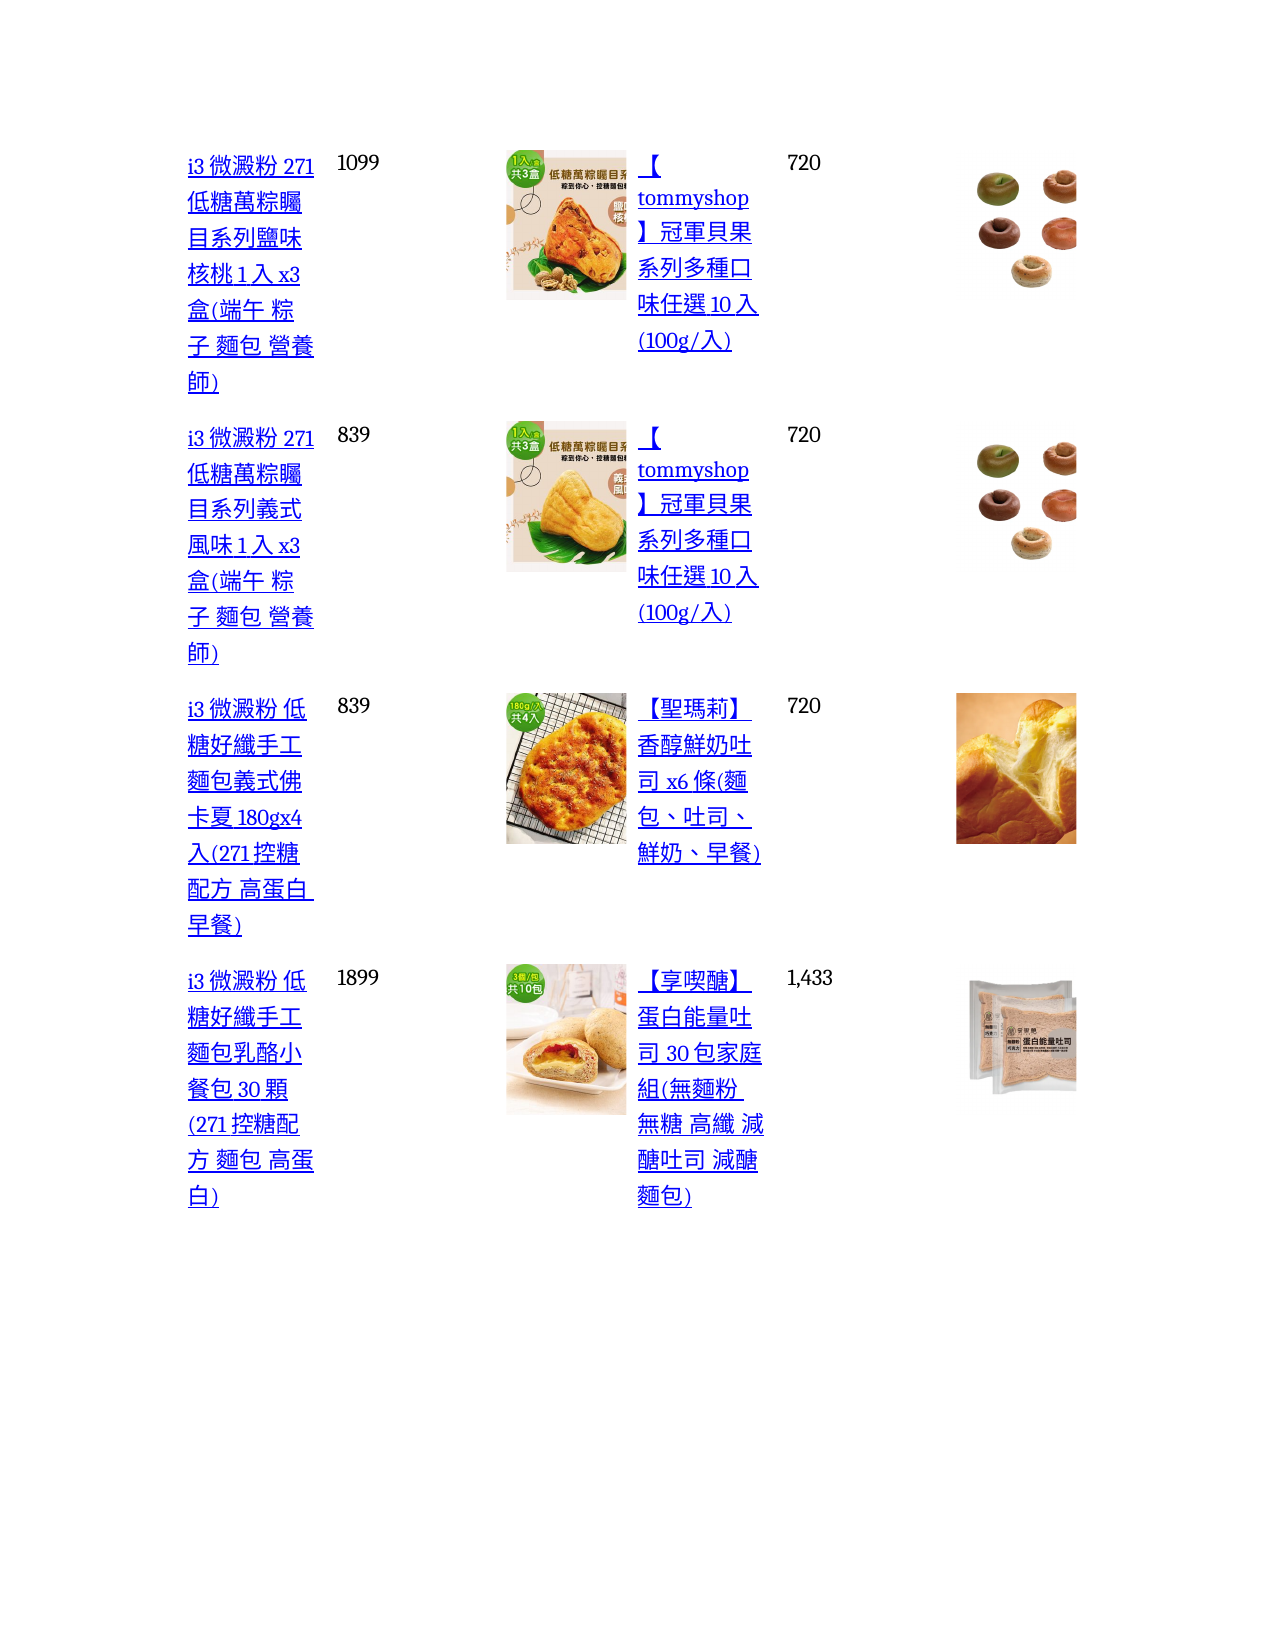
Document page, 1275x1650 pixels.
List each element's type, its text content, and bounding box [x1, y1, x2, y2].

table_cell 【聖瑪莉】香醇鮮奶吐司 x6條(麵包、吐司、鮮奶、早餐) [626, 693, 776, 965]
picture [506, 693, 627, 844]
table_cell 839 [326, 693, 476, 965]
table_cell [926, 422, 1076, 693]
table_cell 1,433 [776, 965, 926, 1236]
table_cell [926, 150, 1076, 422]
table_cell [626, 965, 776, 1236]
picture [956, 150, 1077, 300]
table_cell i3微澱粉 低糖好纖手工麵包乳酪小餐包30顆(271控糖配方 麵包 高蛋白) [176, 965, 326, 1236]
picture [956, 964, 1077, 1115]
table_cell 1099 [326, 150, 476, 422]
table_cell 720 [776, 693, 926, 965]
table_cell 720 [776, 150, 926, 422]
picture [506, 964, 627, 1115]
table_cell [926, 693, 1076, 965]
table_cell i3微澱粉 低糖好纖手工麵包義式佛卡夏180gx4入(271控糖配方 高蛋白 早餐) [176, 693, 326, 965]
table_cell [476, 693, 626, 965]
picture [506, 150, 627, 300]
picture [956, 693, 1077, 844]
table_cell 1899 [326, 965, 476, 1236]
table_cell 【tommyshop】冠軍貝果系列多種口味任選10入(100g/入) [626, 150, 776, 422]
table_cell 839 [326, 422, 476, 693]
table_cell i3微澱粉 271低糖萬粽矚目系列義式風味1入x3盒(端午 粽子 麵包 營養師) [176, 422, 326, 693]
table_cell i3微澱粉 271低糖萬粽矚目系列鹽味核桃1入x3盒(端午 粽子 麵包 營養師) [176, 150, 326, 422]
picture [956, 421, 1077, 572]
picture [506, 421, 627, 572]
table_cell 【tommyshop】冠軍貝果系列多種口味任選10入(100g/入) [626, 422, 776, 693]
table_cell [926, 965, 1076, 1236]
table_cell [476, 150, 626, 422]
table_cell 720 [776, 422, 926, 693]
table_cell [476, 422, 626, 693]
table_cell [476, 965, 626, 1236]
